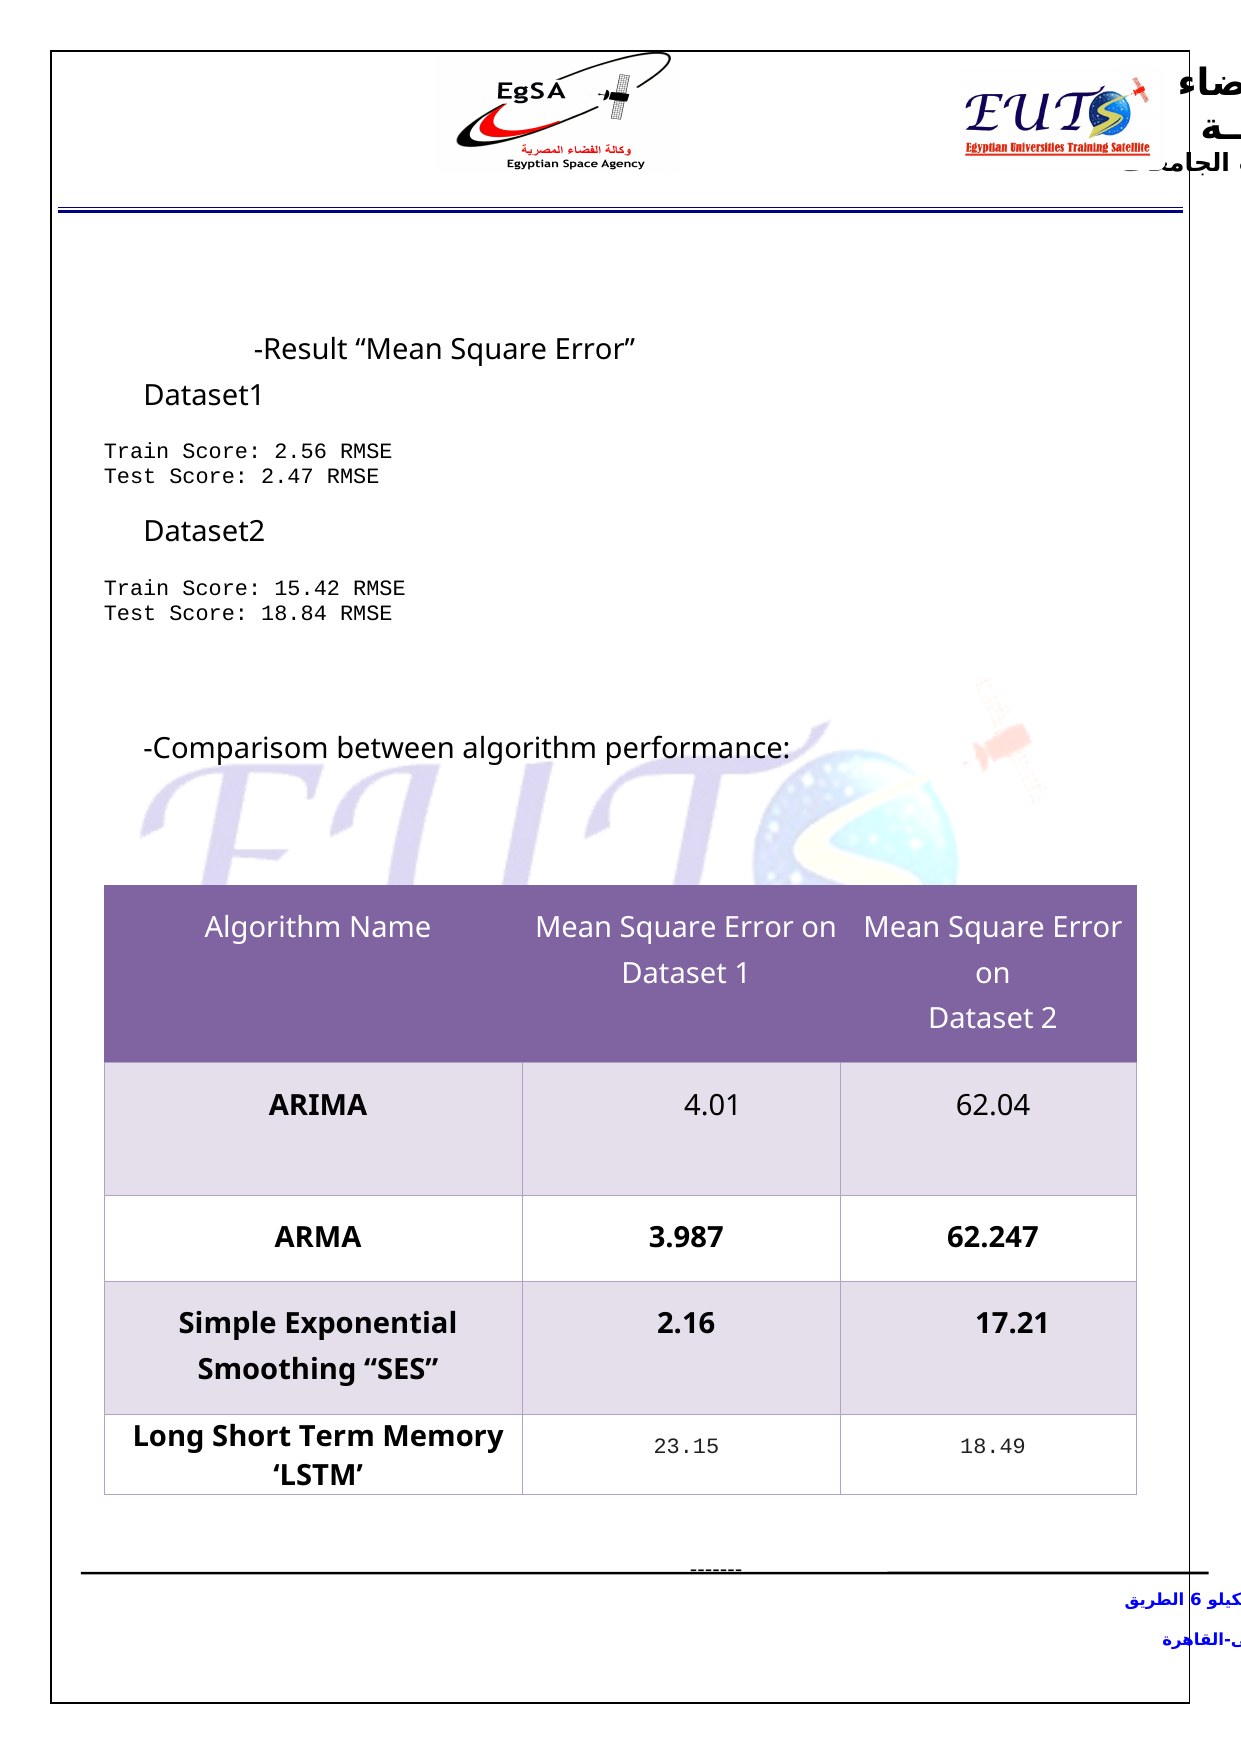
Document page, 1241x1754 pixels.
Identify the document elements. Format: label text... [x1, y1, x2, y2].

table_header Algorithm Name [105, 886, 522, 1062]
table_cell 4.01 [523, 1063, 840, 1195]
text Test Score: 2.47 RMSE [103, 465, 1137, 490]
table_header Mean Square Error on Dataset 1 [523, 886, 840, 1062]
picture [435, 52, 680, 174]
text Train Score: 15.42 RMSE [103, 577, 1137, 602]
table_cell Simple Exponential Smoothing “SES” [105, 1282, 522, 1414]
list Dataset1 [143, 374, 1146, 413]
list Dataset2 [143, 511, 1146, 550]
table_cell 2.16 [523, 1282, 840, 1414]
list -Comparisom between algorithm performance: [143, 727, 1146, 767]
table_cell 23.15 [523, 1415, 840, 1494]
table_cell ARIMA [105, 1063, 522, 1195]
text Train Score: 2.56 RMSE [103, 440, 1137, 465]
table_cell 62.04 [841, 1063, 1136, 1195]
table_cell 3.987 [523, 1196, 840, 1281]
list -Result “Mean Square Error” [143, 328, 1146, 368]
table_cell 17.21 [841, 1282, 1136, 1414]
picture [958, 67, 1166, 171]
text Test Score: 18.84 RMSE [103, 602, 1137, 627]
table_cell ARMA [105, 1196, 522, 1281]
table_cell 62.247 [841, 1196, 1136, 1281]
picture [435, 46, 680, 50]
table_cell 18.49 [841, 1415, 1136, 1494]
table_header Mean Square Error on Dataset 2 [841, 886, 1136, 1062]
table_cell Long Short Term Memory ‘LSTM’ [105, 1415, 522, 1494]
